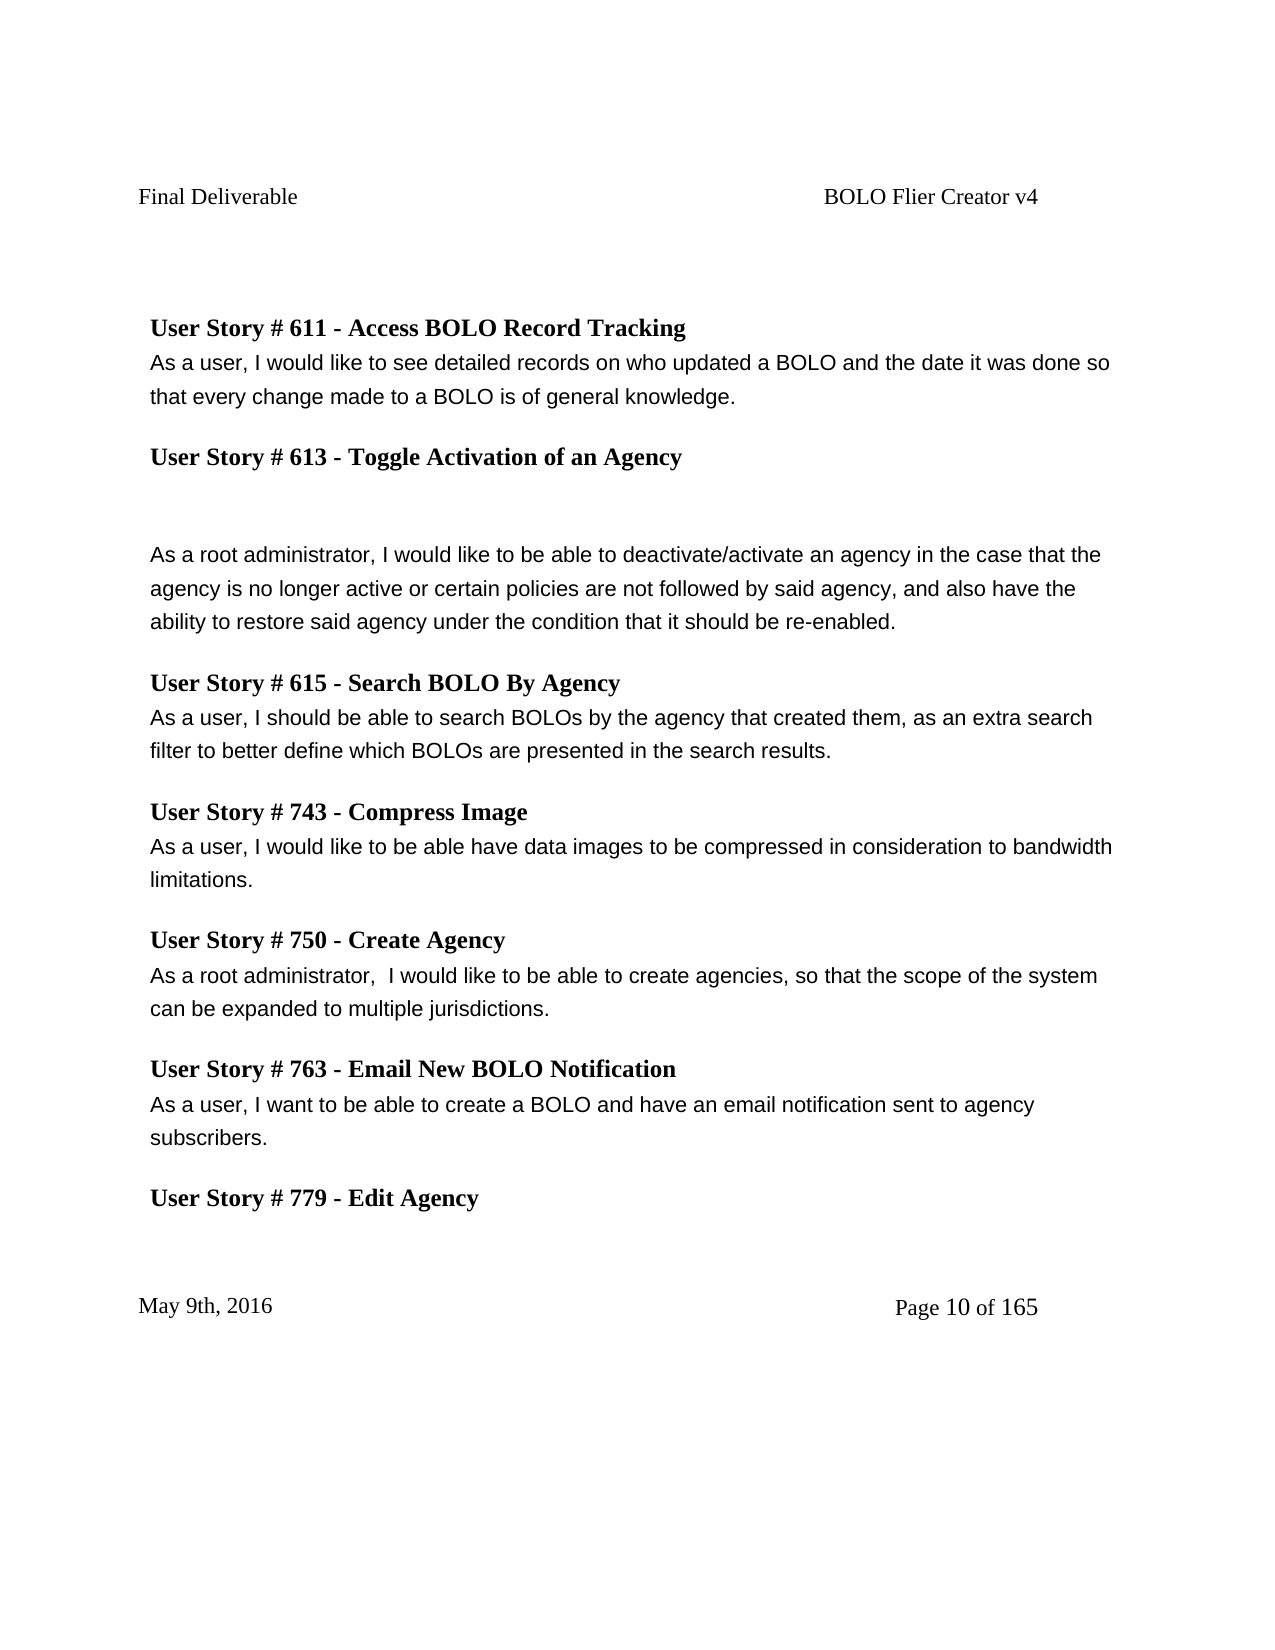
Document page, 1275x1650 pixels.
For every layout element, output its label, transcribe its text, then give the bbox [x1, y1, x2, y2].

text User Story # 743 - Compress Image [150, 797, 1125, 825]
text As a user, I want to be able to create a BOLO and have an email notification sent to agency subscribers. [150, 1092, 1125, 1150]
text User Story # 750 - Create Agency [150, 926, 1125, 954]
text User Story # 779 - Edit Agency [150, 1183, 1125, 1212]
text User Story # 763 - Email New BOLO Notification [150, 1054, 1125, 1083]
text As a user, I would like to see detailed records on who updated a BOLO and the date it was done so that every change made to a BOLO is of general knowledge. [150, 350, 1125, 409]
text User Story # 611 - Access BOLO Record Tracking [150, 313, 1125, 342]
text User Story # 615 - Search BOLO By Agency [150, 668, 1125, 696]
text As a user, I should be able to search BOLOs by the agency that created them, as an extra search filter to better define which BOLOs are presented in the search results. [150, 705, 1125, 763]
text User Story # 613 - Toggle Activation of an Agency [150, 442, 1125, 471]
text As a root administrator, I would like to be able to deactivate/activate an agency in the case that the agency is no longer active or certain policies are not followed by said agency, and also have the ability to restore said agency under the condition that it should be re-enabled. [150, 542, 1125, 634]
text As a user, I would like to be able have data images to be compressed in consideration to bandwidth limitations. [150, 834, 1125, 892]
text As a root administrator, I would like to be able to create agencies, so that the scope of the system can be expanded to multiple jurisdictions. [150, 963, 1125, 1021]
